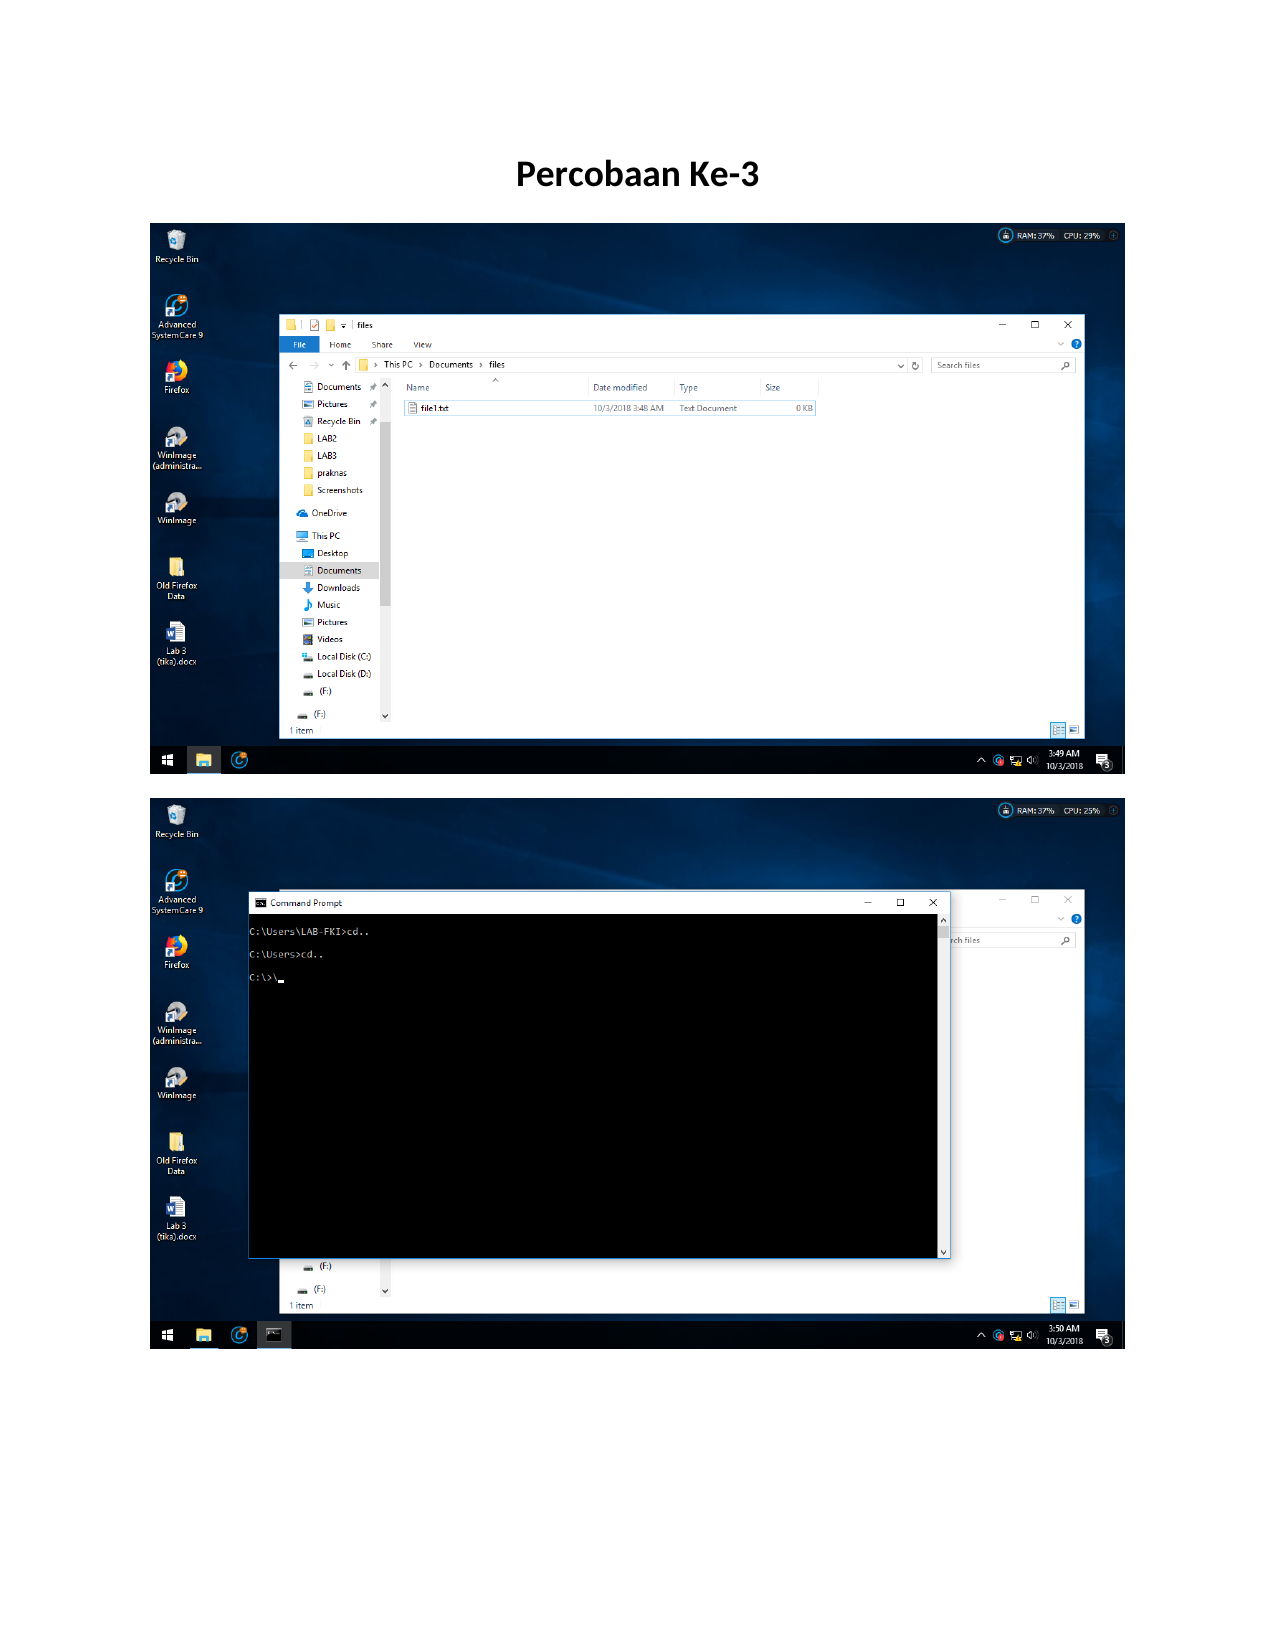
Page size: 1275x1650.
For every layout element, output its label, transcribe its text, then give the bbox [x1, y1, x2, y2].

picture [150, 798, 1125, 1349]
text Percobaan Ke-3 [150, 150, 1125, 196]
picture [150, 223, 1125, 774]
